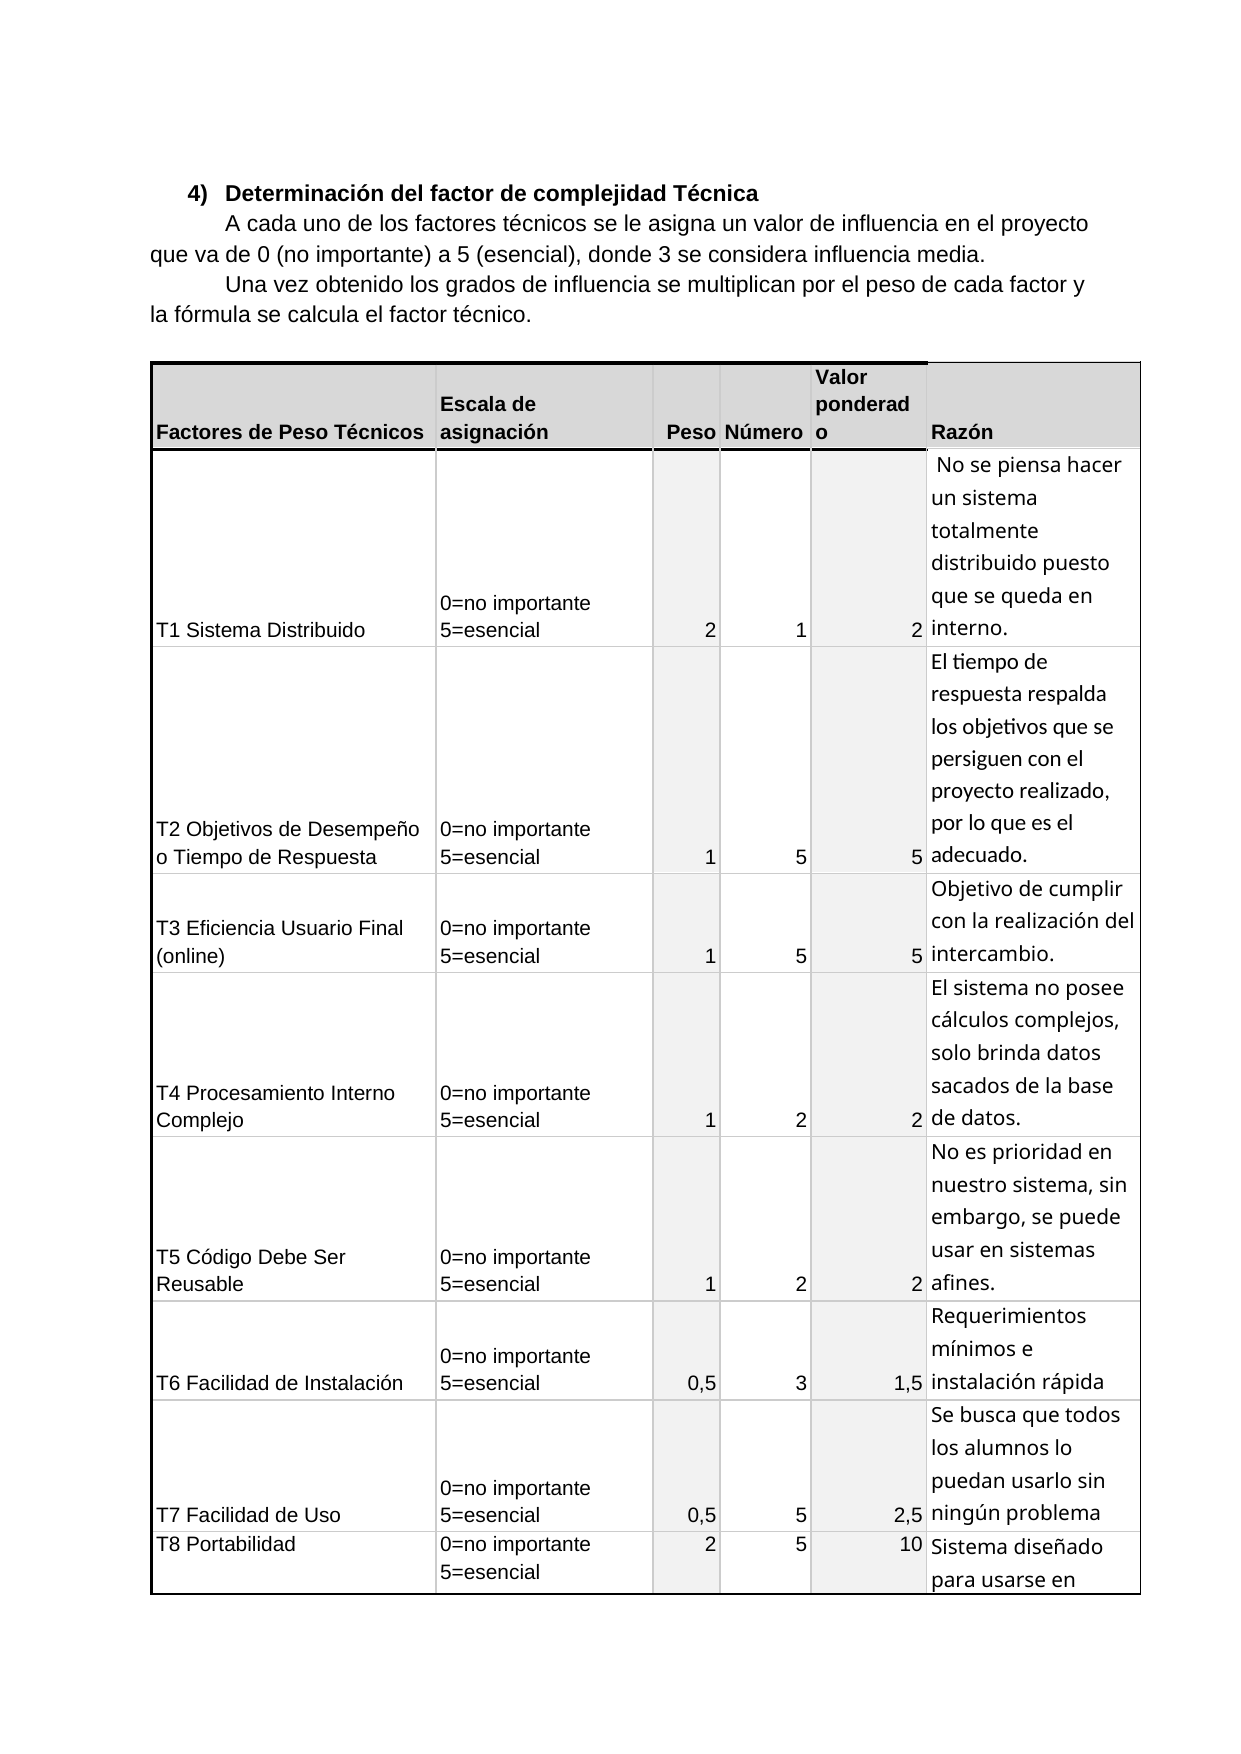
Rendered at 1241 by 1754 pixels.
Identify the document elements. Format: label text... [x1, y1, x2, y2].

table_header Número [721, 365, 810, 447]
table_cell Objetivo de cumplir con la realización del intercambio. [927, 874, 1140, 971]
table_cell 2 [812, 973, 926, 1136]
table_header Valor ponderado [812, 365, 926, 447]
table_header Escala de asignación [437, 365, 652, 447]
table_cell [437, 1532, 652, 1593]
table_cell 1 [654, 973, 719, 1136]
table_cell 2 [654, 451, 719, 646]
table_cell 1,5 [812, 1302, 926, 1399]
table_cell No se piensa hacer un sistema totalmente distribuido puesto que se queda en interno. [927, 449, 1140, 646]
table_cell 0=no importante 5=esencial [437, 647, 652, 872]
table_cell 2 [721, 1137, 810, 1300]
table_cell 2 [812, 451, 926, 646]
table_cell 0=no importante 5=esencial [437, 1137, 652, 1300]
table_cell 0=no importante 5=esencial [437, 1401, 652, 1531]
table_cell 1 [654, 874, 719, 971]
table_cell T3 Eficiencia Usuario Final (online) [153, 874, 435, 971]
table_cell 2 [654, 1532, 719, 1593]
table_cell T6 Facilidad de Instalación [153, 1302, 435, 1399]
table_cell 5 [721, 1532, 810, 1593]
table_cell El tiempo de respuesta respalda los objetivos que se persiguen con el proyecto realizado, por lo que es el adecuado. [927, 647, 1140, 872]
table_cell 5 [812, 874, 926, 971]
table_cell 5 [812, 647, 926, 872]
table_cell 0=no importante 5=esencial [437, 451, 652, 646]
table_cell 2 [721, 973, 810, 1136]
table_header Peso [654, 365, 719, 447]
table_cell T7 Facilidad de Uso [153, 1401, 435, 1531]
table_cell Se busca que todos los alumnos lo puedan usarlo sin ningún problema [927, 1401, 1140, 1531]
table_cell 1 [721, 451, 810, 646]
table_cell 1 [654, 1137, 719, 1300]
table_cell 5 [721, 1401, 810, 1531]
table_cell El sistema no posee cálculos complejos, solo brinda datos sacados de la base de datos. [927, 973, 1140, 1136]
table_cell T5 Código Debe Ser Reusable [153, 1137, 435, 1300]
table_cell 0=no importante 5=esencial [437, 973, 652, 1136]
table_cell 1 [654, 647, 719, 872]
table_cell T2 Objetivos de Desempeño o Tiempo de Respuesta [153, 647, 435, 872]
table_cell 0,5 [654, 1302, 719, 1399]
table_cell Requerimientos mínimos e instalación rápida [927, 1302, 1140, 1399]
text A cada uno de los factores técnicos se le asigna un valor de influencia en el proyecto que va de 0 (no importante) a 5 (esencial), donde 3 se considera influencia media. [150, 210, 1090, 267]
table_cell T4 Procesamiento Interno Complejo [153, 973, 435, 1136]
table_cell 3 [721, 1302, 810, 1399]
list Determinación del factor de complejidad Técnica [187, 180, 1090, 207]
table_cell 2 [812, 1137, 926, 1300]
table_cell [927, 1532, 1140, 1593]
table_cell T8 Portabilidad [153, 1532, 435, 1593]
table_cell 5 [721, 874, 810, 971]
table_header Razón [927, 363, 1140, 447]
table_cell T1 Sistema Distribuido [153, 451, 435, 646]
table_cell 2,5 [812, 1401, 926, 1531]
table_cell 0=no importante 5=esencial [437, 874, 652, 971]
table_cell 0,5 [654, 1401, 719, 1531]
table_cell 10 [812, 1532, 926, 1593]
table_cell No es prioridad en nuestro sistema, sin embargo, se puede usar en sistemas afines. [927, 1137, 1140, 1300]
table_header Factores de Peso Técnicos [153, 365, 435, 447]
table_cell 5 [721, 647, 810, 872]
text Una vez obtenido los grados de influencia se multiplican por el peso de cada factor y la fórmula se calcula el factor técnico. [150, 271, 1090, 327]
table_cell 0=no importante 5=esencial [437, 1302, 652, 1399]
